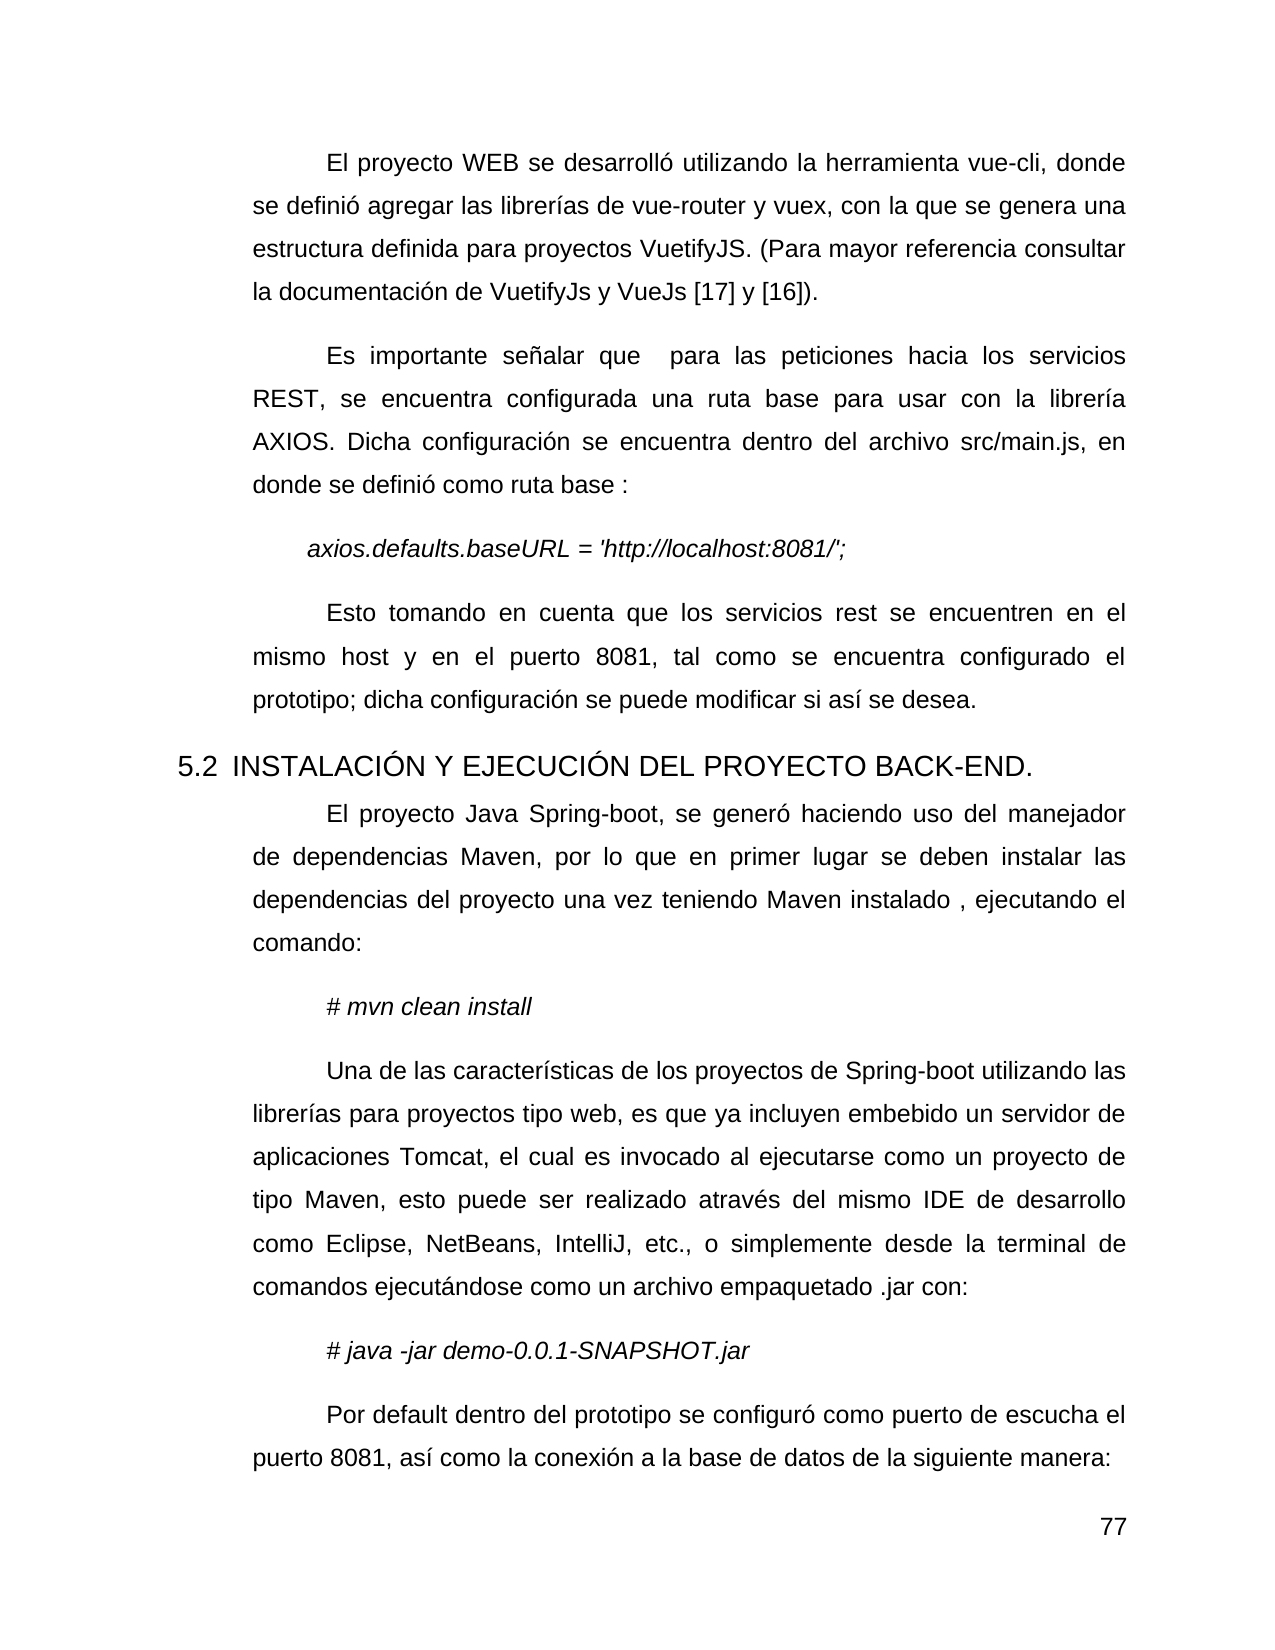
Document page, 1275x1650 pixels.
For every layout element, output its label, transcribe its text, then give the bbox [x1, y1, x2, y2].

text Una de las características de los proyectos de Spring-boot utilizando las librerías para proyectos tipo web, es que ya incluyen embebido un servidor de aplicaciones Tomcat, el cual es invocado al ejecutarse como un proyecto de tipo Maven, esto puede ser realizado através del mismo IDE de desarrollo como Eclipse, NetBeans, IntelliJ, etc., o simplemente desde la terminal de comandos ejecutándose como un archivo empaquetado .jar con: [252, 1056, 1127, 1301]
text Es importante señalar que para las peticiones hacia los servicios REST, se encuentra configurada una ruta base para usar con la librería AXIOS. Dicha configuración se encuentra dentro del archivo src/main.js, en donde se definió como ruta base : [252, 341, 1127, 499]
text axios.defaults.baseURL = 'http://localhost:8081/'; [252, 534, 1127, 563]
text # java -jar demo-0.0.1-SNAPSHOT.jar [252, 1336, 1127, 1364]
subtitle Instalación y ejecución del PROYECTO BACK-END. [177, 748, 1127, 782]
text # mvn clean install [252, 992, 1127, 1021]
text Esto tomando en cuenta que los servicios rest se encuentren en el mismo host y en el puerto 8081, tal como se encuentra configurado el prototipo; dicha configuración se puede modificar si así se desea. [252, 598, 1127, 713]
text Por default dentro del prototipo se configuró como puerto de escucha el puerto 8081, así como la conexión a la base de datos de la siguiente manera: [252, 1400, 1127, 1472]
text El proyecto Java Spring-boot, se generó haciendo uso del manejador de dependencias Maven, por lo que en primer lugar se deben instalar las dependencias del proyecto una vez teniendo Maven instalado , ejecutando el comando: [252, 799, 1127, 957]
text El proyecto WEB se desarrolló utilizando la herramienta vue-cli, donde se definió agregar las librerías de vue-router y vuex, con la que se genera una estructura definida para proyectos VuetifyJS. (Para mayor referencia consultar la documentación de VuetifyJs y VueJs [17] y [16]). [252, 148, 1127, 306]
